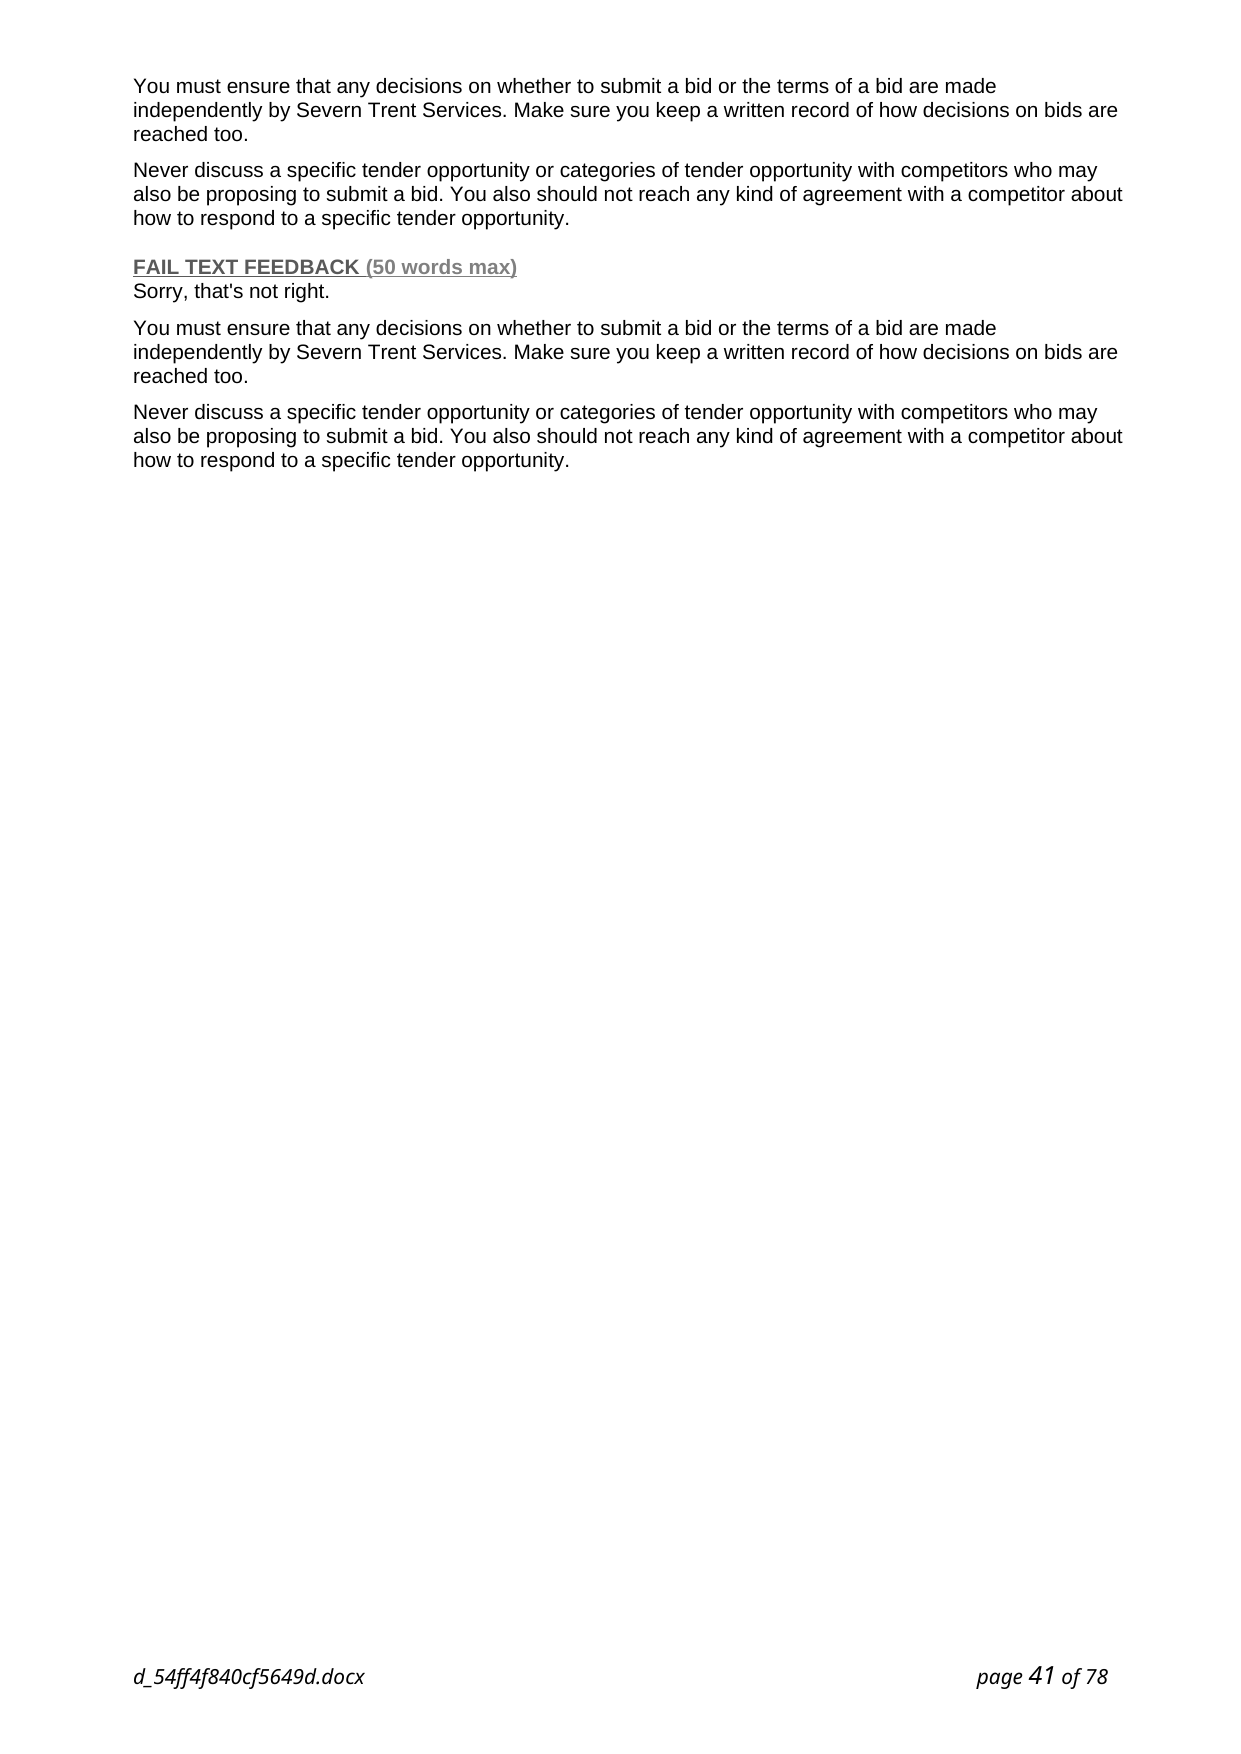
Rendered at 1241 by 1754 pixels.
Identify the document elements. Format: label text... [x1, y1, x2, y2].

text FAIL TEXT FEEDBACK (50 words max) [133, 255, 1132, 279]
text Sorry, that's not right. [133, 279, 1132, 303]
